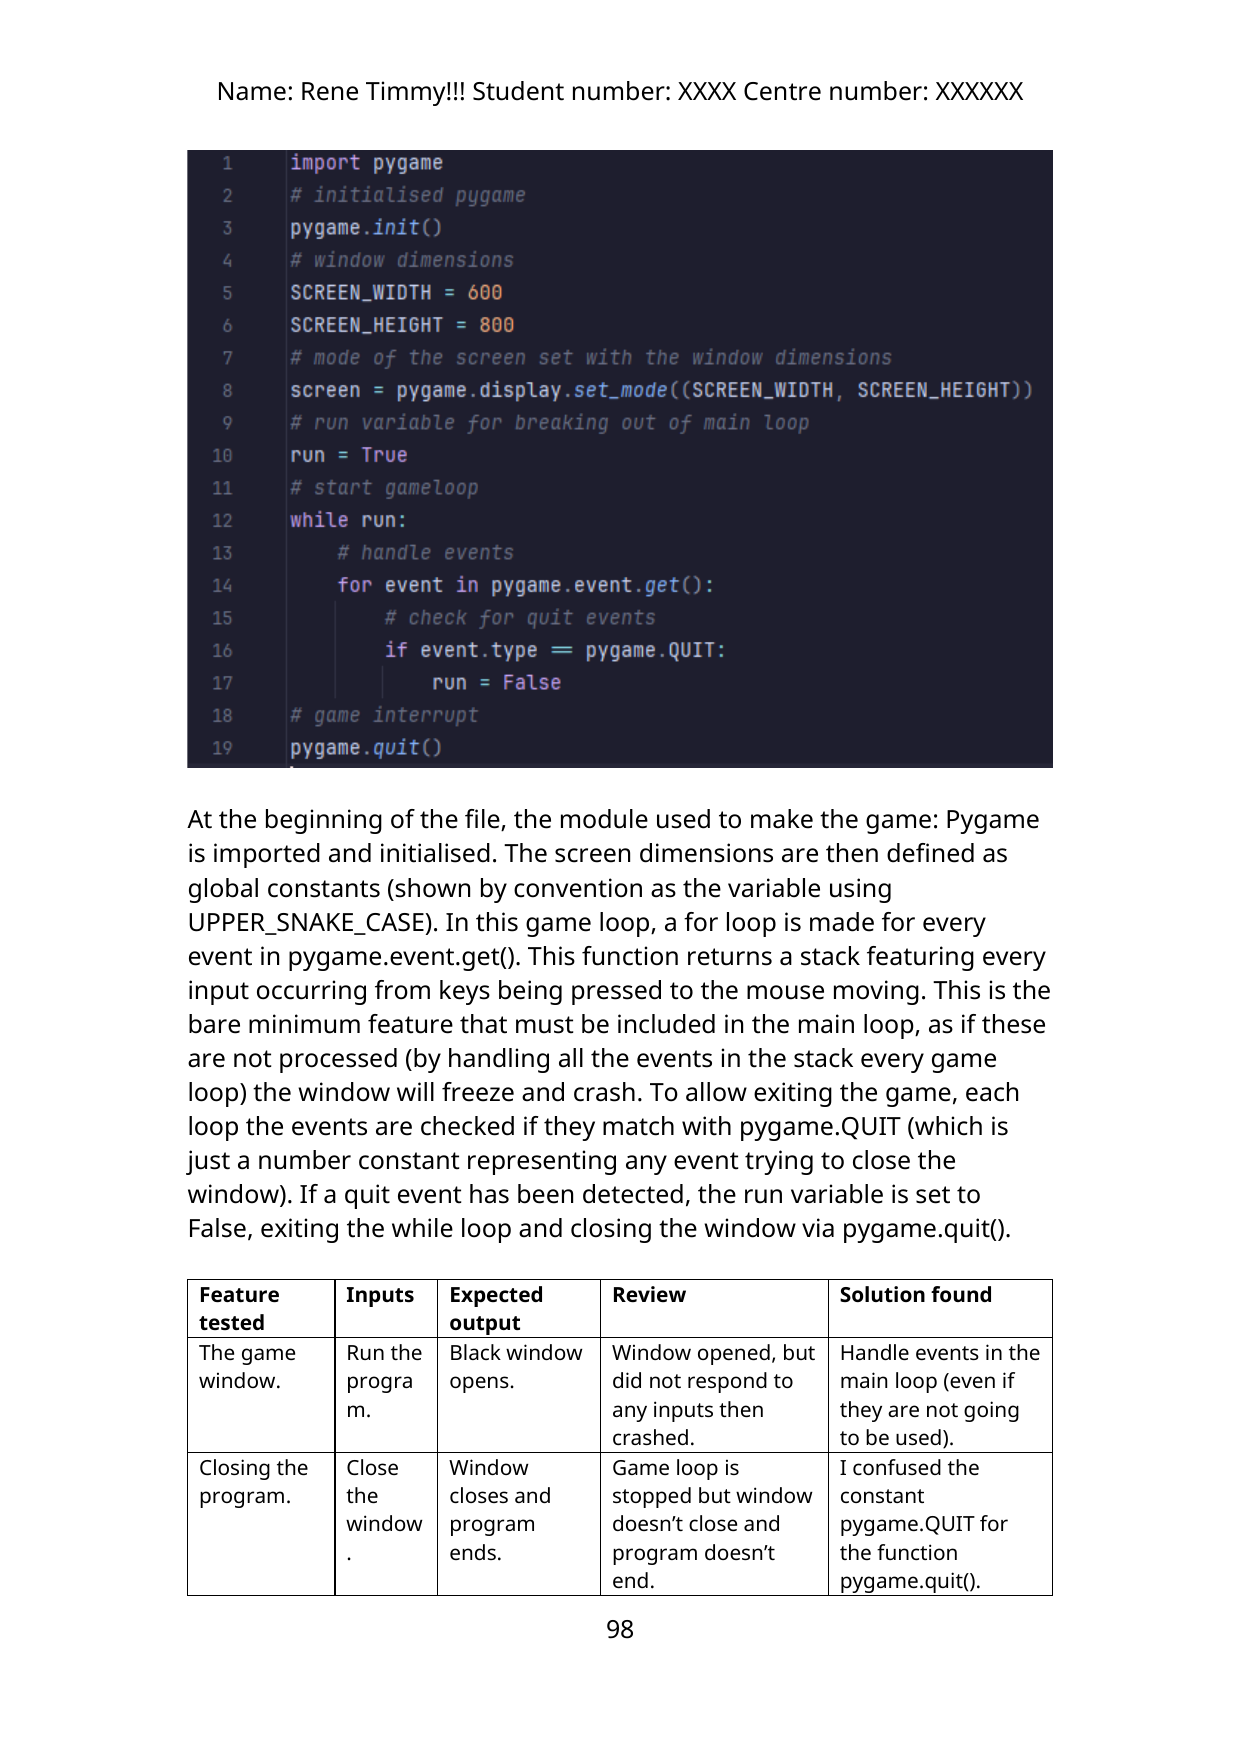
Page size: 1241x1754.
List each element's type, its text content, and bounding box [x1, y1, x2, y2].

table_cell Black window opens. [438, 1338, 600, 1452]
table_cell Handle events in the main loop (even if they are not going to be used). [829, 1338, 1052, 1452]
table_cell Closing the program. [188, 1453, 334, 1595]
table_cell Close the window. [336, 1453, 437, 1595]
table_cell Run the program. [336, 1338, 437, 1452]
table_header Review [601, 1280, 828, 1337]
text At the beginning of the file, the module used to make the game: Pygame is imported and initialised. The screen dimensions are then defined as global constants (shown by convention as the variable using UPPER_SNAKE_CASE). In this game loop, a for loop is made for every event in pygame.event.get(). This function returns a stack featuring every input occurring from keys being pressed to the mouse moving. This is the bare minimum feature that must be included in the main loop, as if these are not processed (by handling all the events in the stack every game loop) the window will freeze and crash. To allow exiting the game, each loop the events are checked if they match with pygame.QUIT (which is just a number constant representing any event trying to close the window). If a quit event has been detected, the run variable is set to False, exiting the while loop and closing the window via pygame.quit(). [187, 802, 1053, 1245]
table_cell Window closes and program ends. [438, 1453, 600, 1595]
table_header Expected output [438, 1280, 600, 1337]
table_cell Window opened, but did not respond to any inputs then crashed. [601, 1338, 828, 1452]
table_cell I confused the constant pygame.QUIT for the function pygame.quit(). [829, 1453, 1052, 1595]
table_header Feature tested [188, 1280, 334, 1337]
table_cell Game loop is stopped but window doesn’t close and program doesn’t end. [601, 1453, 828, 1595]
picture [187, 150, 1053, 768]
table_cell The game window. [188, 1338, 334, 1452]
table_header Inputs [336, 1280, 437, 1337]
table_header Solution found [829, 1280, 1052, 1337]
